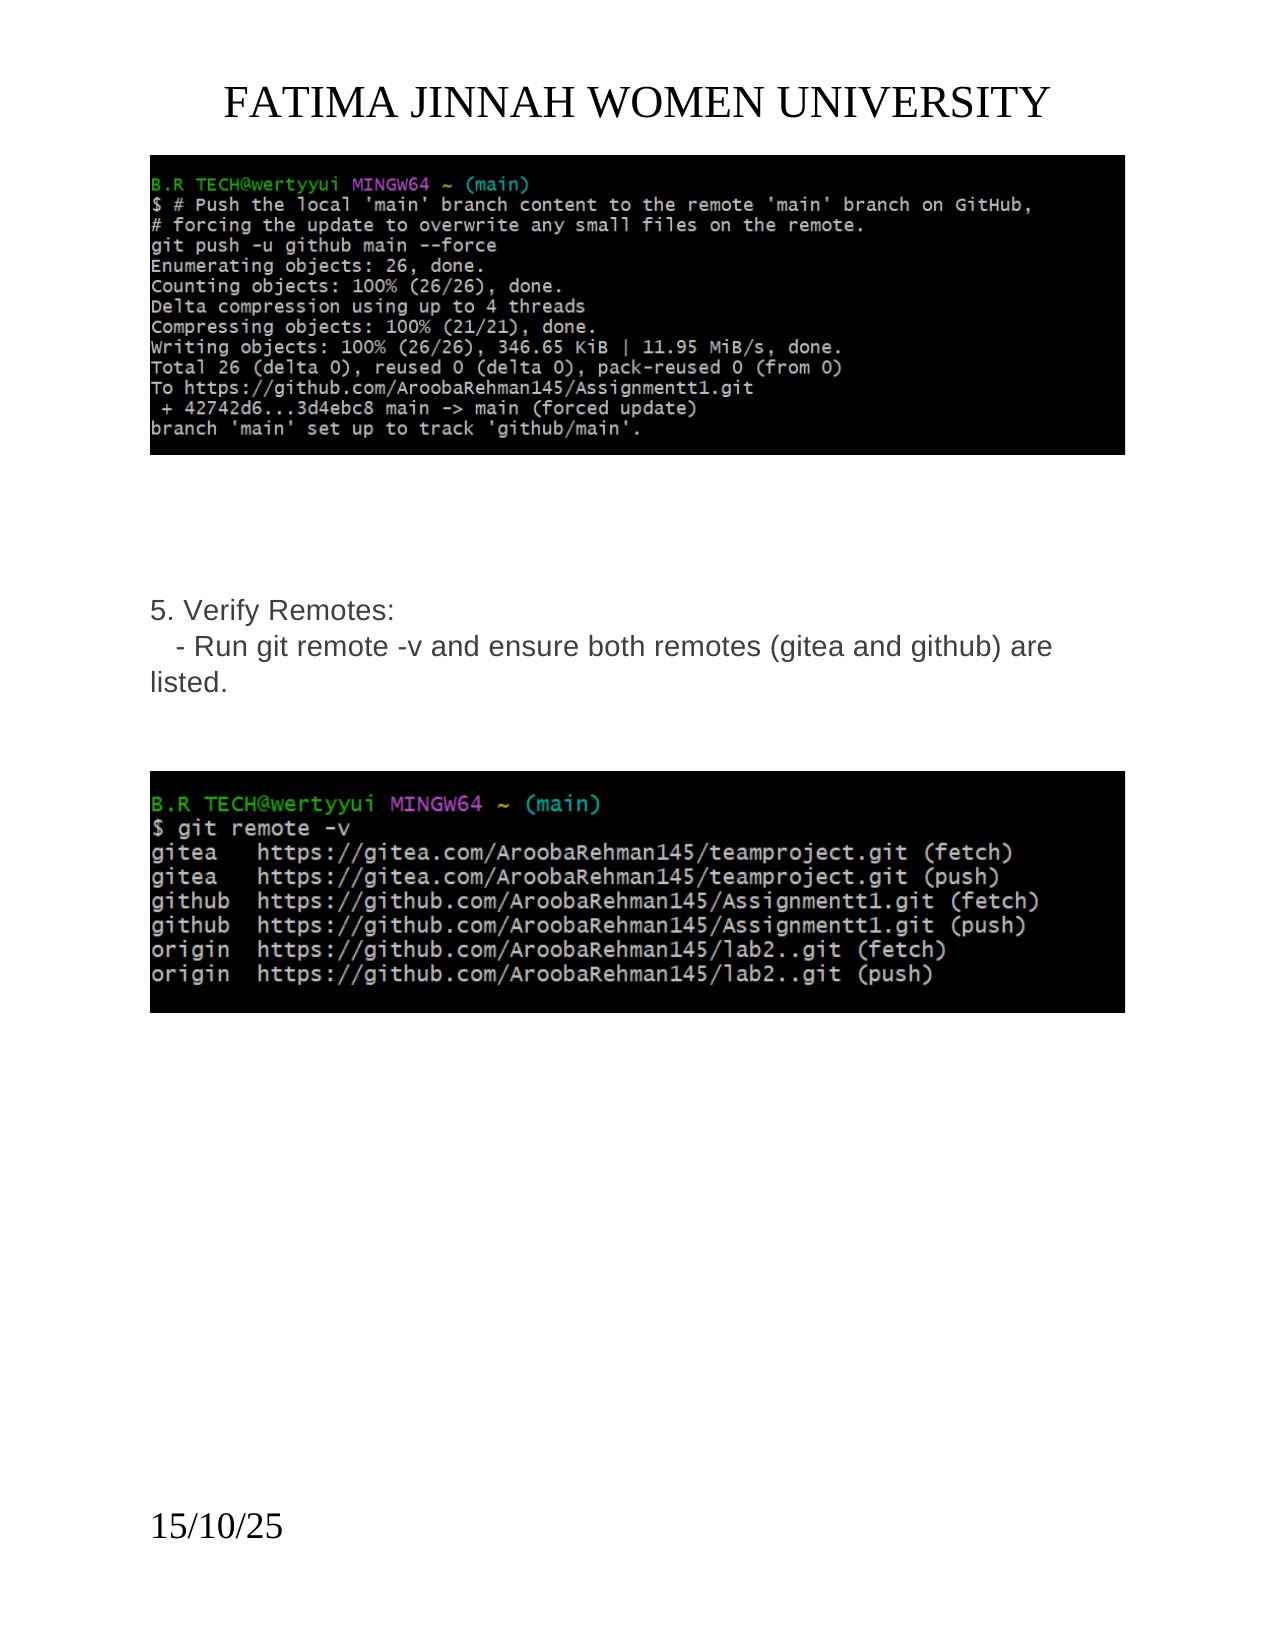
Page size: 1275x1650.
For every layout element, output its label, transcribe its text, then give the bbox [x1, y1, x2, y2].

text 5. Verify Remotes: - Run git remote -v and ensure both remotes (gitea and github) are listed. [150, 557, 1125, 699]
picture [150, 155, 1125, 455]
picture [150, 771, 1125, 1013]
